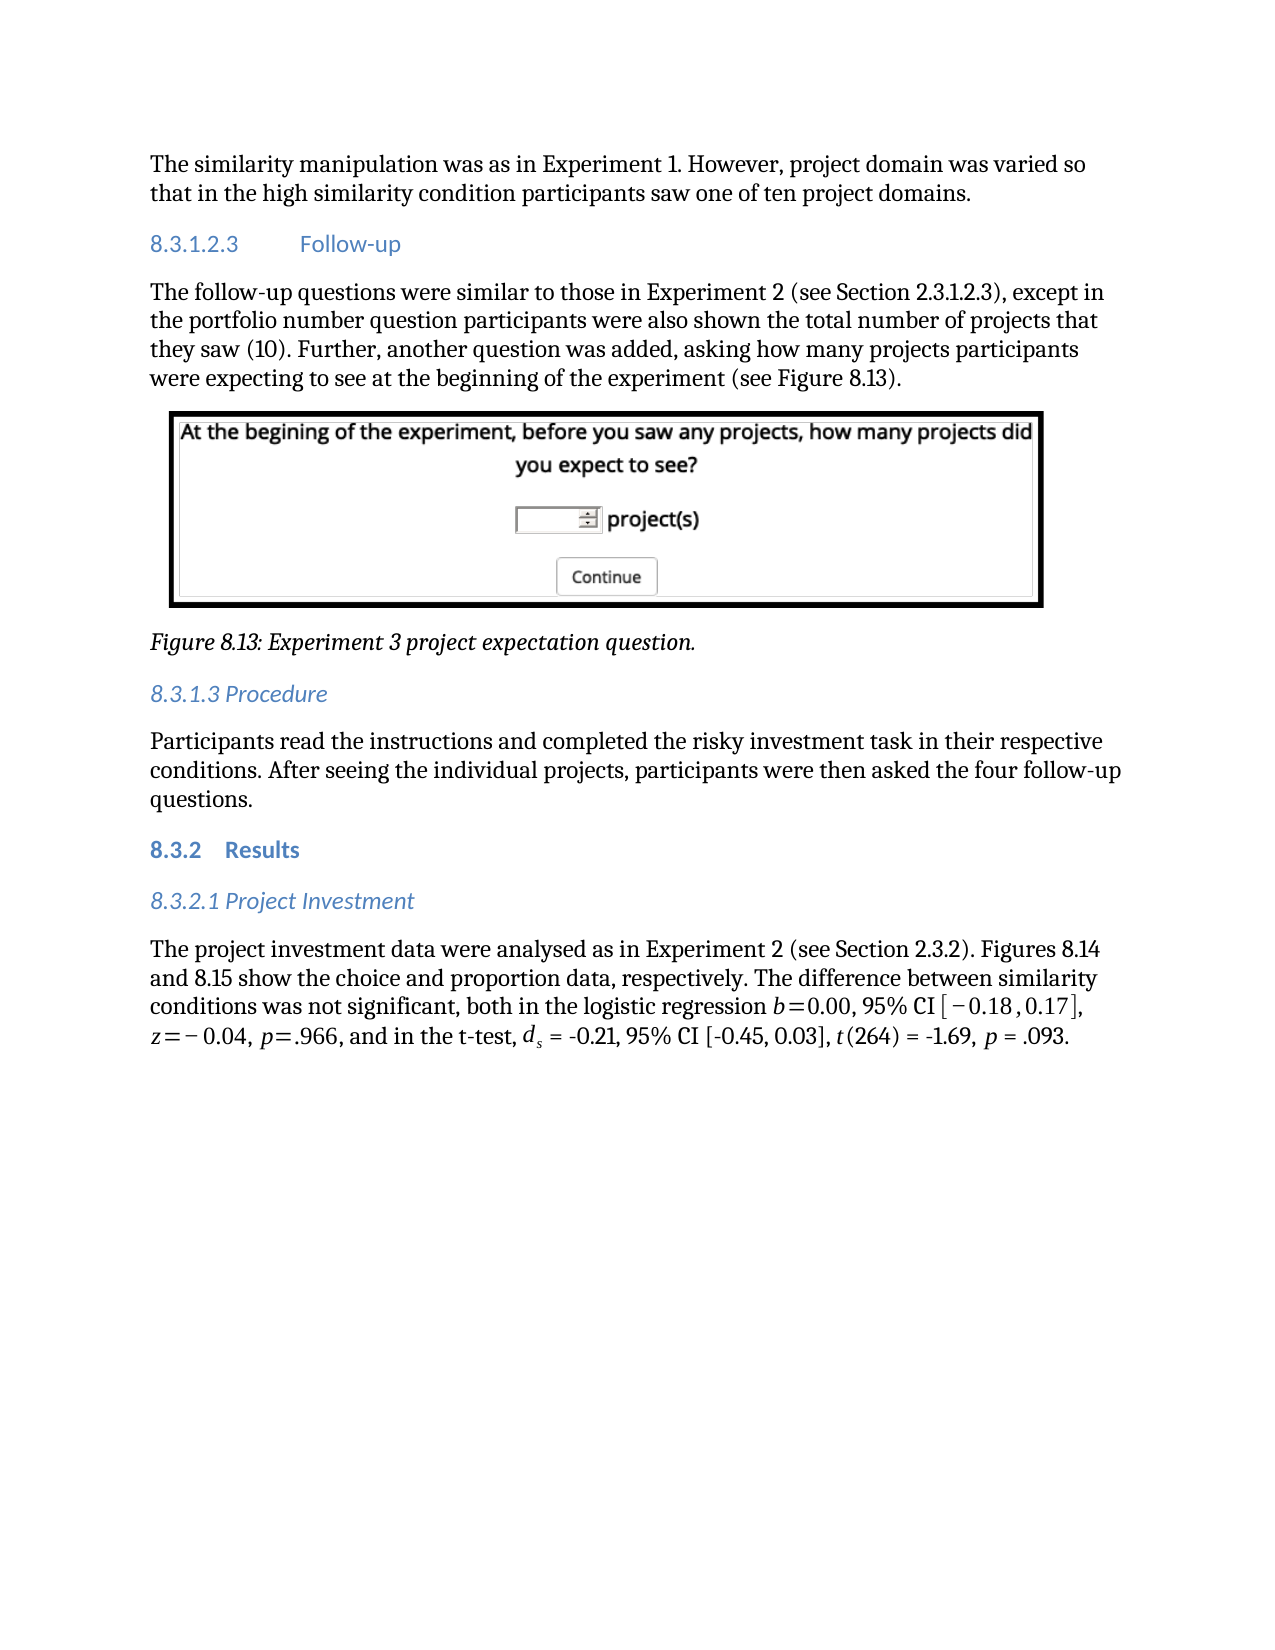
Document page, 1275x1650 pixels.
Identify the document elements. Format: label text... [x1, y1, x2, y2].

text The follow-up questions were similar to those in Experiment 2 (see Section 2.3.1.2.3), except in the portfolio number question participants were also shown the total number of projects that they saw (10). Further, another question was added, asking how many projects participants were expecting to see at the beginning of the experiment (see Figure 8.13). [150, 278, 1125, 393]
subtitle 8.3.2.1 Project Investment [150, 885, 1125, 916]
text Participants read the instructions and completed the risky investment task in their respective conditions. After seeing the individual projects, participants were then asked the four follow-up questions. [150, 727, 1125, 813]
text The project investment data were analysed as in Experiment 2 (see Section 2.3.2). Figures 8.14 and 8.15 show the choice and proportion data, respectively. The difference between similarity conditions was not significant, both in the logistic regression , 95% CI , , , and in the t-test, = -0.21, 95% CI [-0.45, 0.03], (264) = -1.69, = .093. [150, 935, 1125, 1052]
picture [168, 411, 1044, 608]
text Figure 8.13: Experiment 3 project expectation question. [150, 628, 1125, 657]
subtitle 8.3.1.2.3 Follow-up [150, 228, 1125, 259]
subtitle 8.3.1.3 Procedure [150, 678, 1125, 708]
text The similarity manipulation was as in Experiment 1. However, project domain was varied so that in the high similarity condition participants saw one of ten project domains. [150, 150, 1125, 207]
subtitle 8.3.2 Results [150, 834, 1125, 864]
